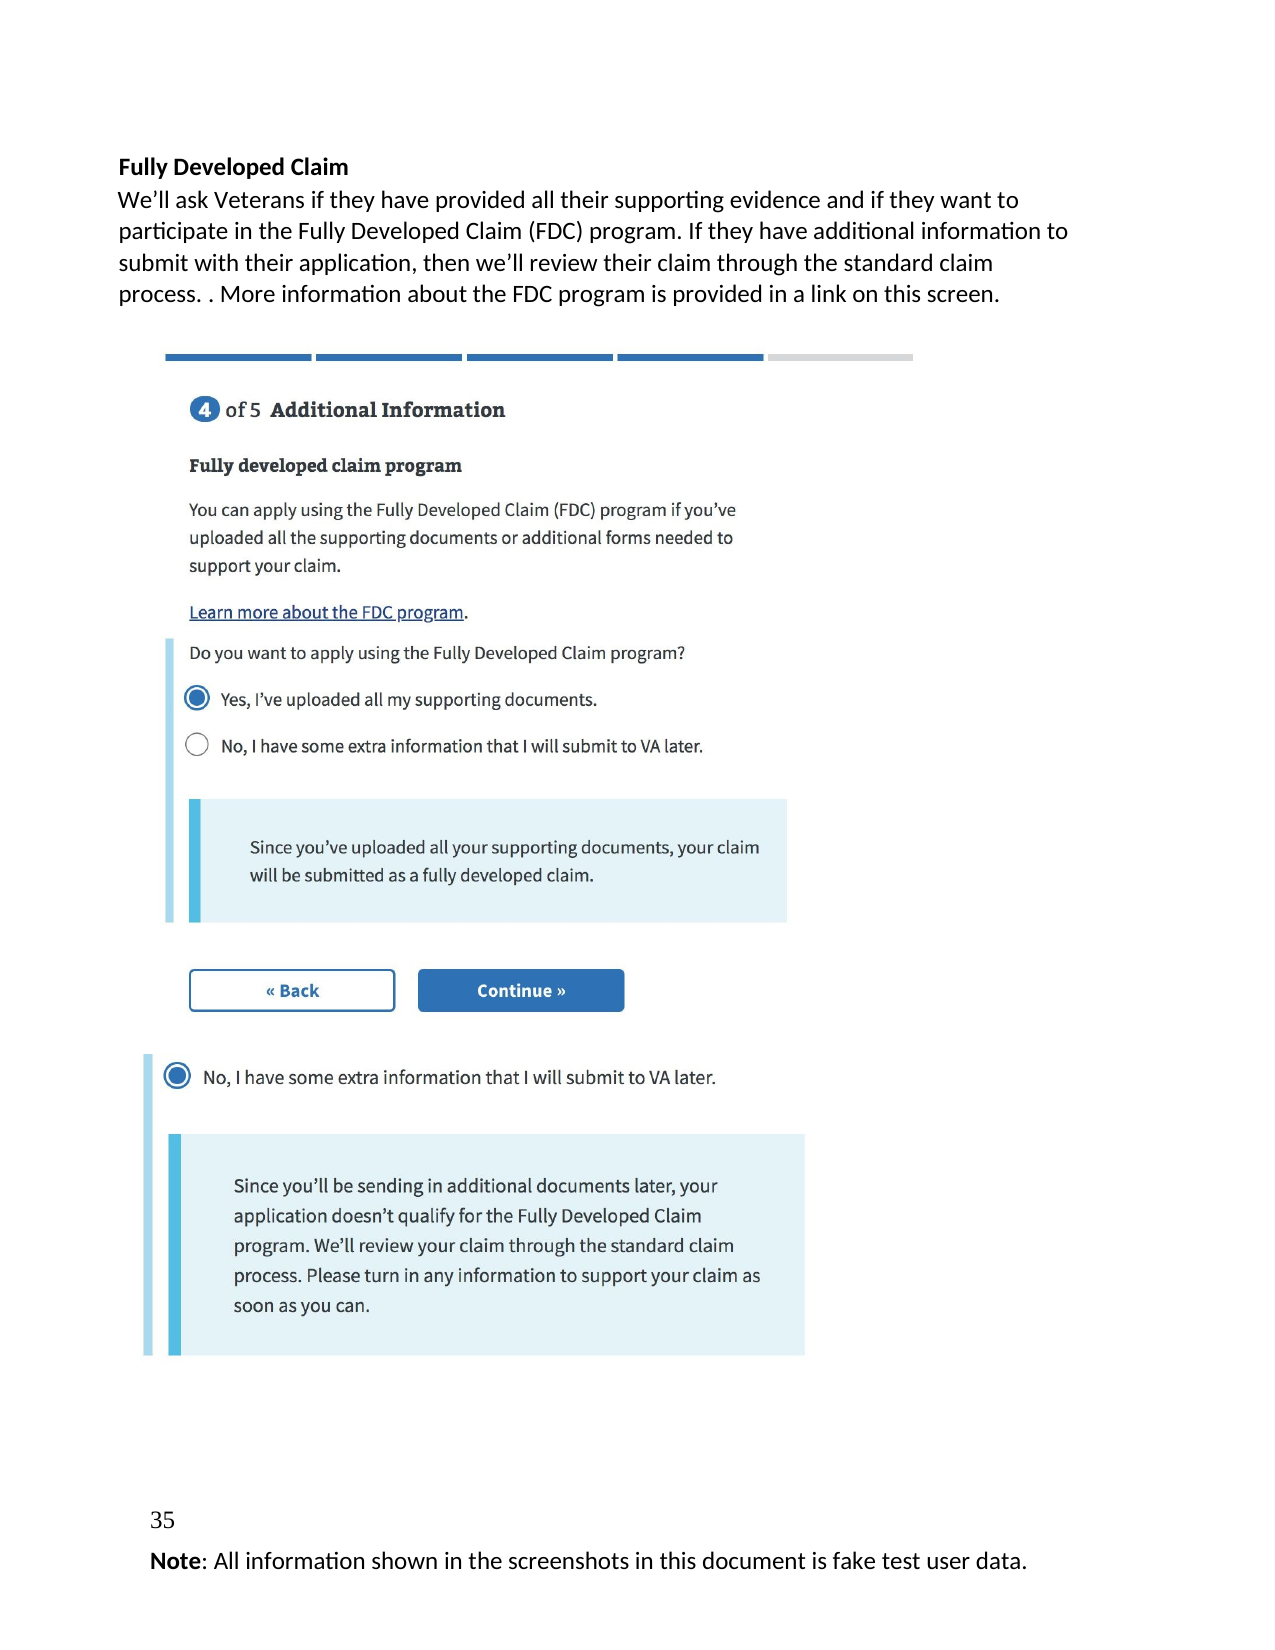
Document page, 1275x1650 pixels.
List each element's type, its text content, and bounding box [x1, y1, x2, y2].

subtitle Fully Developed Claim [119, 151, 1103, 181]
picture [121, 1054, 868, 1379]
picture [130, 347, 928, 1021]
text We’ll ask Veterans if they have provided all their supporting evidence and if they want to participate in the Fully Developed Claim (FDC) program. If they have additional information to submit with their application, then we’ll review their claim through the standard claim process. . More information about the FDC program is provided in a link on this screen. [117, 184, 1092, 308]
